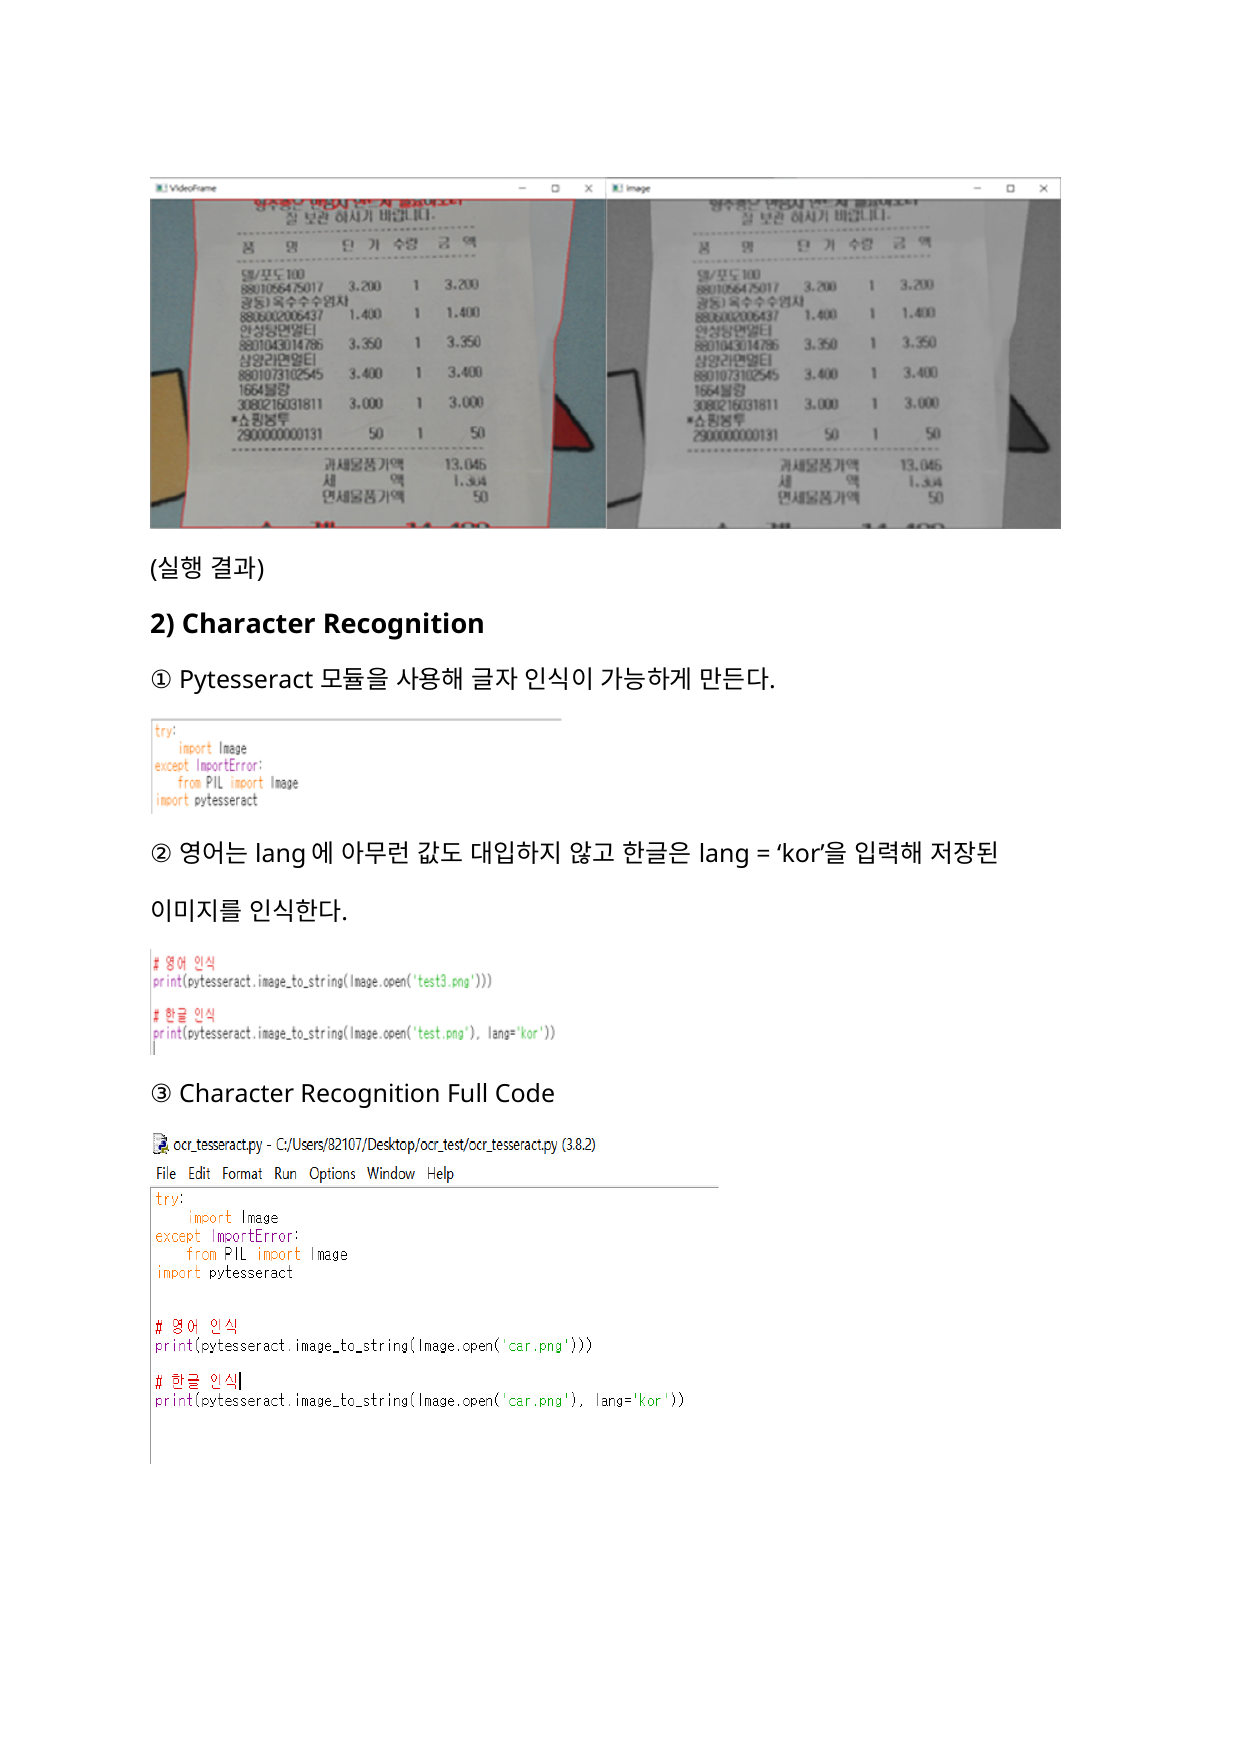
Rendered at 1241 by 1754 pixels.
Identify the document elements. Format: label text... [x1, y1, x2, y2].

picture [150, 1129, 719, 1464]
text ② 영어는 lang에 아무런 값도 대입하지 않고 한글은 lang = ‘kor’을 입력해 저장된 이미지를 인식한다. [150, 834, 1090, 928]
picture [150, 717, 564, 814]
text ③ Character Recognition Full Code [150, 1075, 1090, 1109]
picture [150, 177, 1061, 529]
subtitle 2) Character Recognition [150, 604, 1090, 641]
text (실행 결과) [150, 548, 1090, 584]
text ① Pytesseract 모듈을 사용해 글자 인식이 가능하게 만든다. [150, 659, 1090, 696]
picture [150, 949, 575, 1055]
